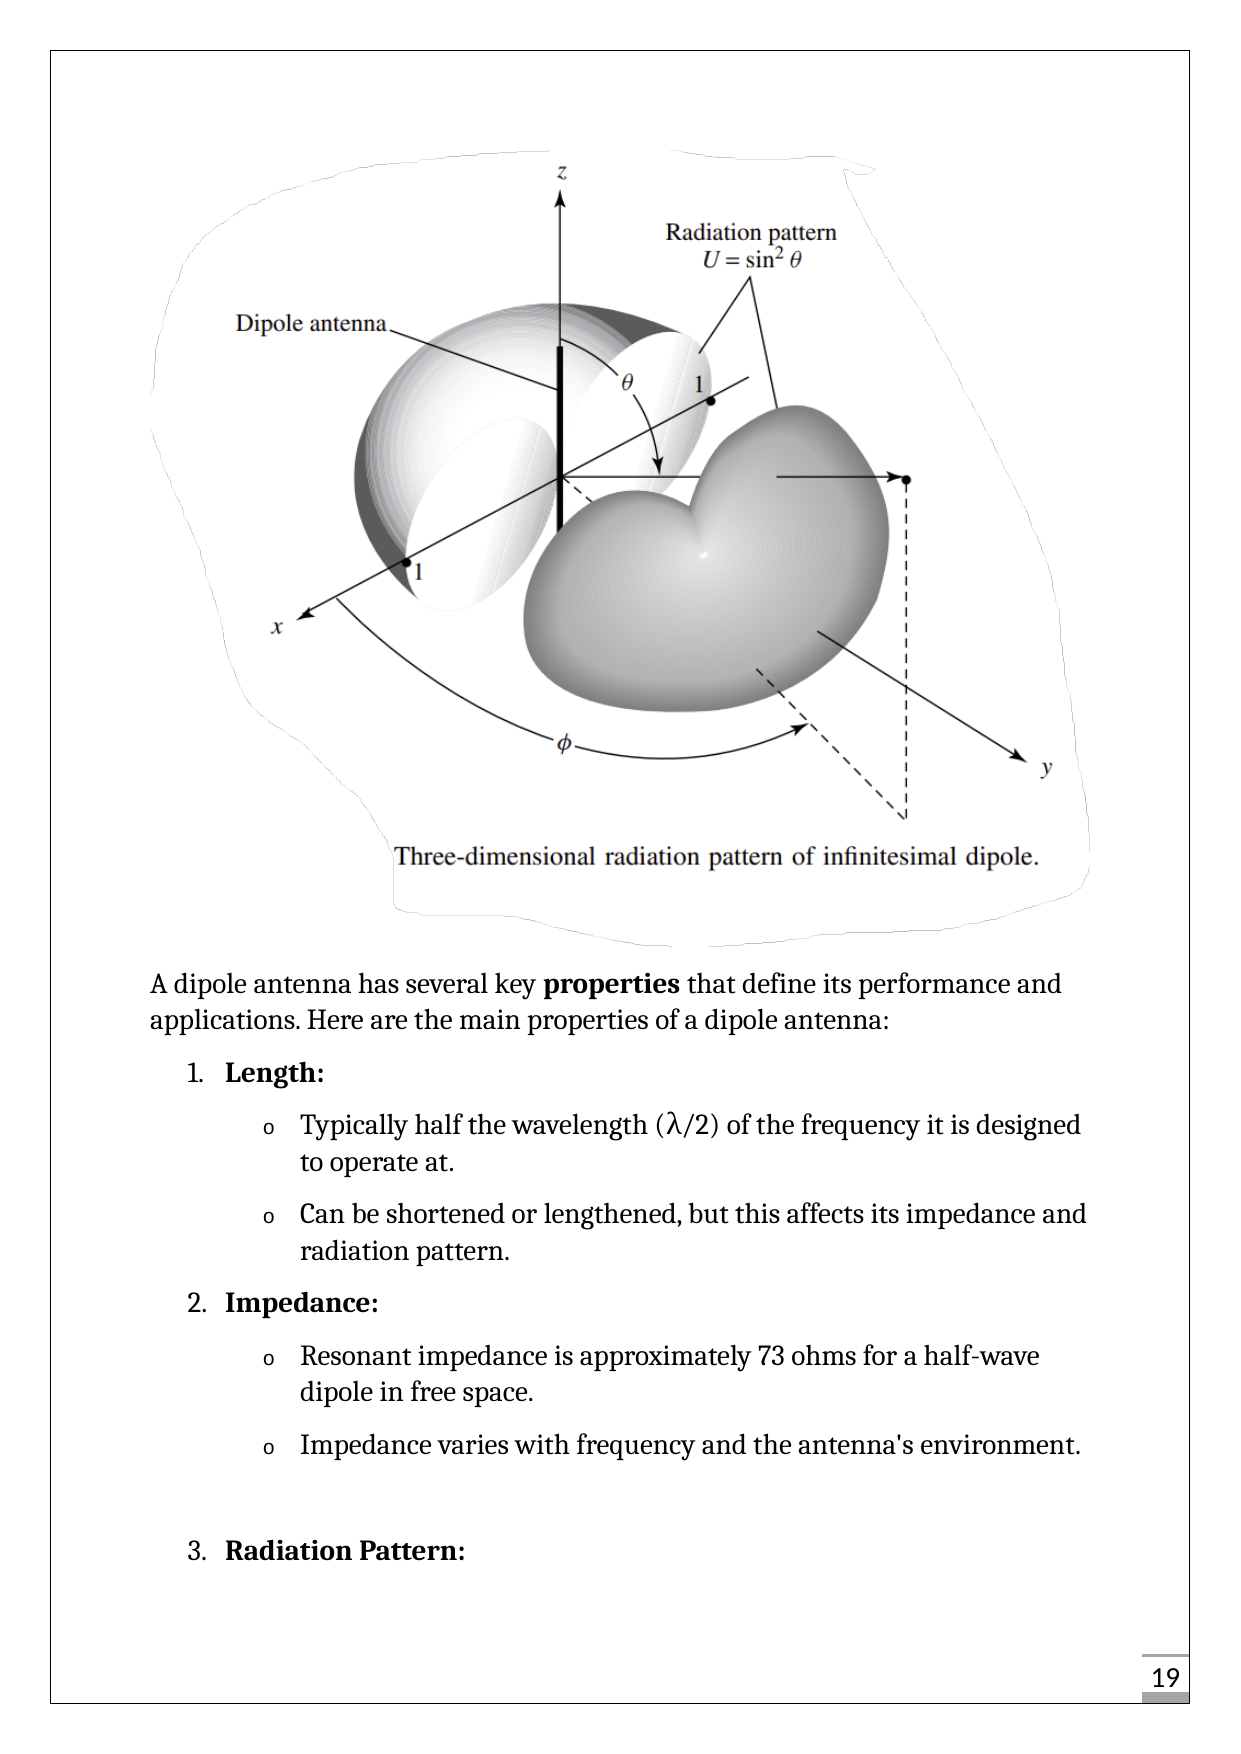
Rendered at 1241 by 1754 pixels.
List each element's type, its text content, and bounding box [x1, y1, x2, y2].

list Can be shortened or lengthened, but this affects its impedance and radiation pattern. [262, 1197, 1090, 1267]
list Resonant impedance is approximately 73 ohms for a half-wave dipole in free space. [262, 1339, 1090, 1409]
list Radiation Pattern: [187, 1534, 1090, 1567]
list Impedance varies with frequency and the antenna's environment. [262, 1428, 1090, 1462]
text A dipole antenna has several key properties that define its performance and applications. Here are the main properties of a dipole antenna: [150, 967, 1090, 1036]
list Typically half the wavelength (λ/2) of the frequency it is designed to operate at. [262, 1108, 1090, 1178]
list Impedance: [187, 1286, 1090, 1320]
list Length: [187, 1056, 1090, 1089]
picture [150, 150, 1091, 948]
